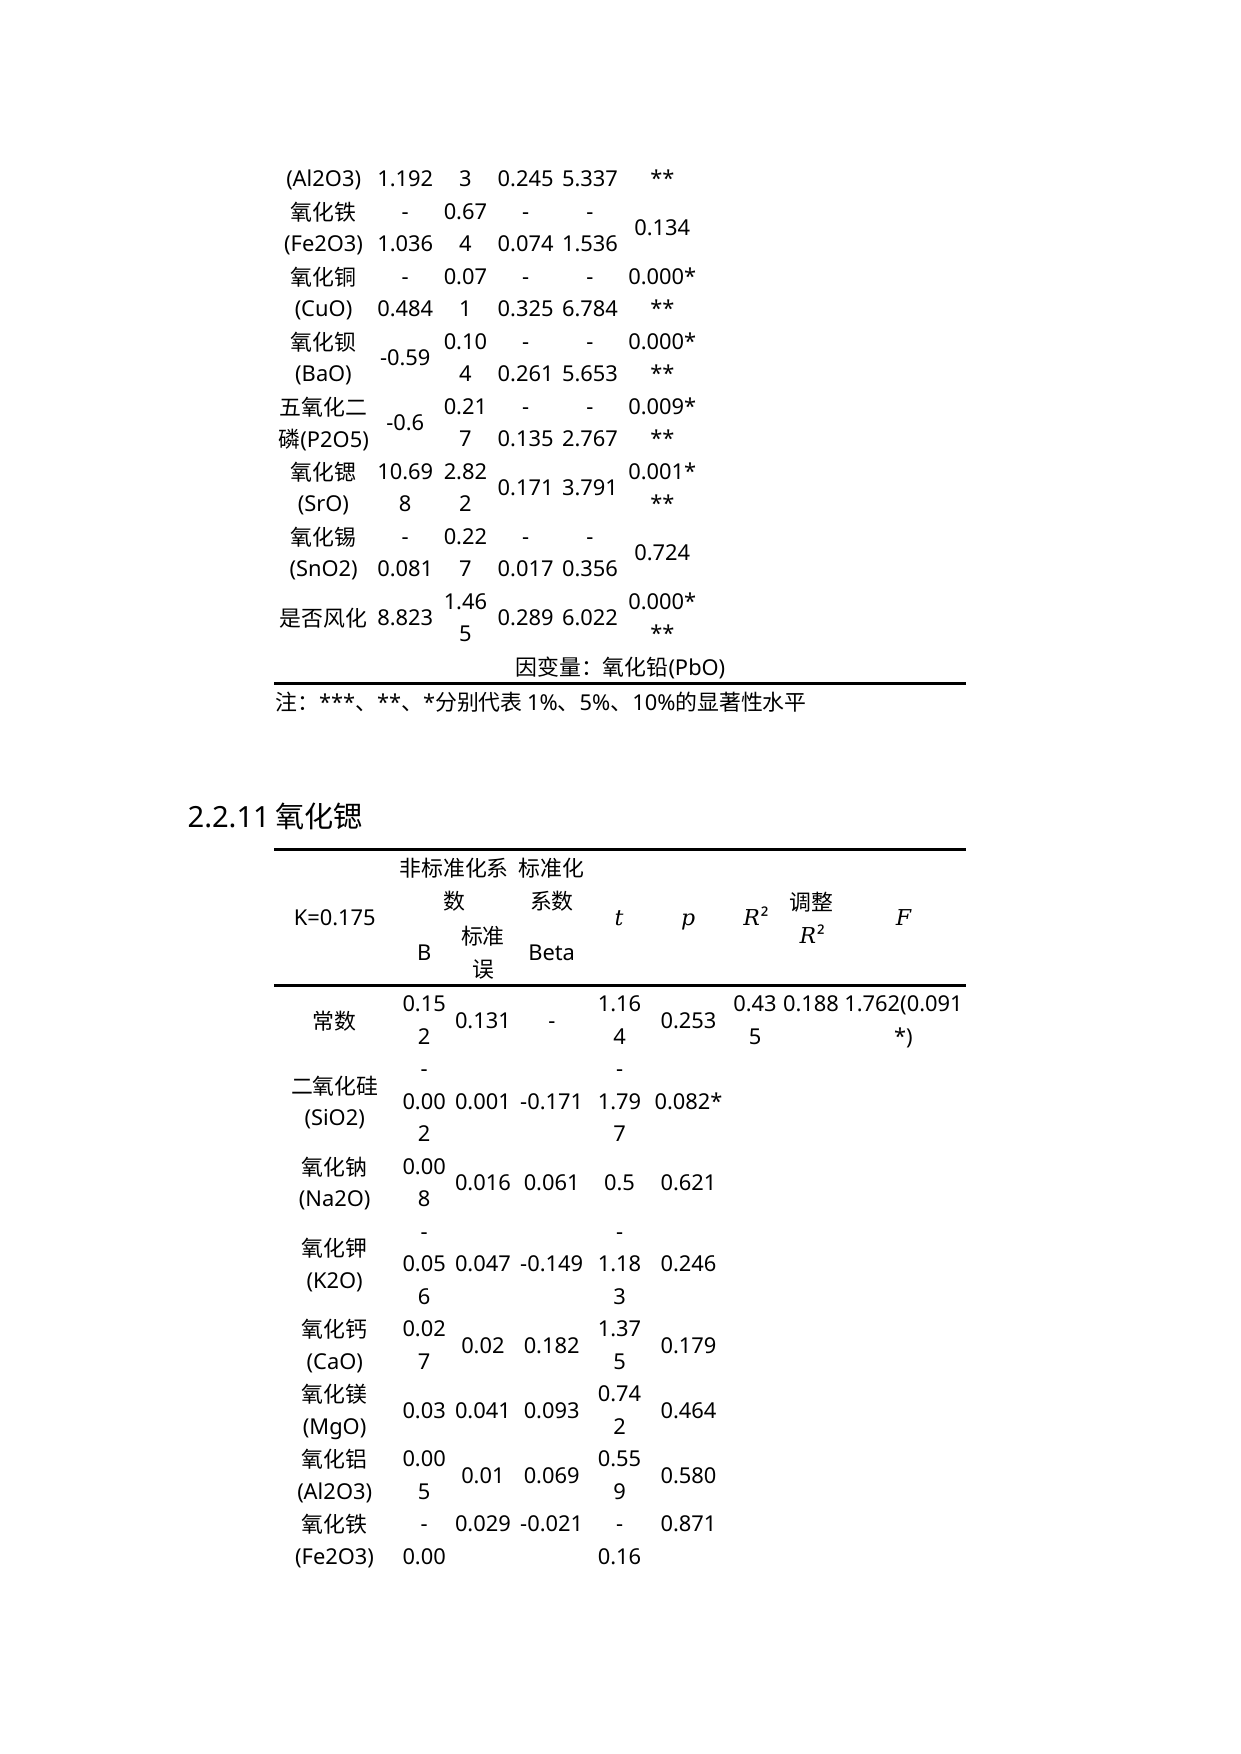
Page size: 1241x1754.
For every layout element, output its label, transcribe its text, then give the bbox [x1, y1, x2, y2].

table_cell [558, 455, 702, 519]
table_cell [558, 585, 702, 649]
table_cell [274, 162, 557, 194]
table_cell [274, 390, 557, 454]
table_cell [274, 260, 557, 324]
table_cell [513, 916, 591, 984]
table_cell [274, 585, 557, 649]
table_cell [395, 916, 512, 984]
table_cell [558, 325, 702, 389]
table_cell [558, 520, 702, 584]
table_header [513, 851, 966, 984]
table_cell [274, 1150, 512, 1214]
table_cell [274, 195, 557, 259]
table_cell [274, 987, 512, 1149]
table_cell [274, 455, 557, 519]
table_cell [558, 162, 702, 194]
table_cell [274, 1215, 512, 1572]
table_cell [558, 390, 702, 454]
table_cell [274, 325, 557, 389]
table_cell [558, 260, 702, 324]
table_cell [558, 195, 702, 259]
list 氧化锶 [187, 783, 1053, 848]
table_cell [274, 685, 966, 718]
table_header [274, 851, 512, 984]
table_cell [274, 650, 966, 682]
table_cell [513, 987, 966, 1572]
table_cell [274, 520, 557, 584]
